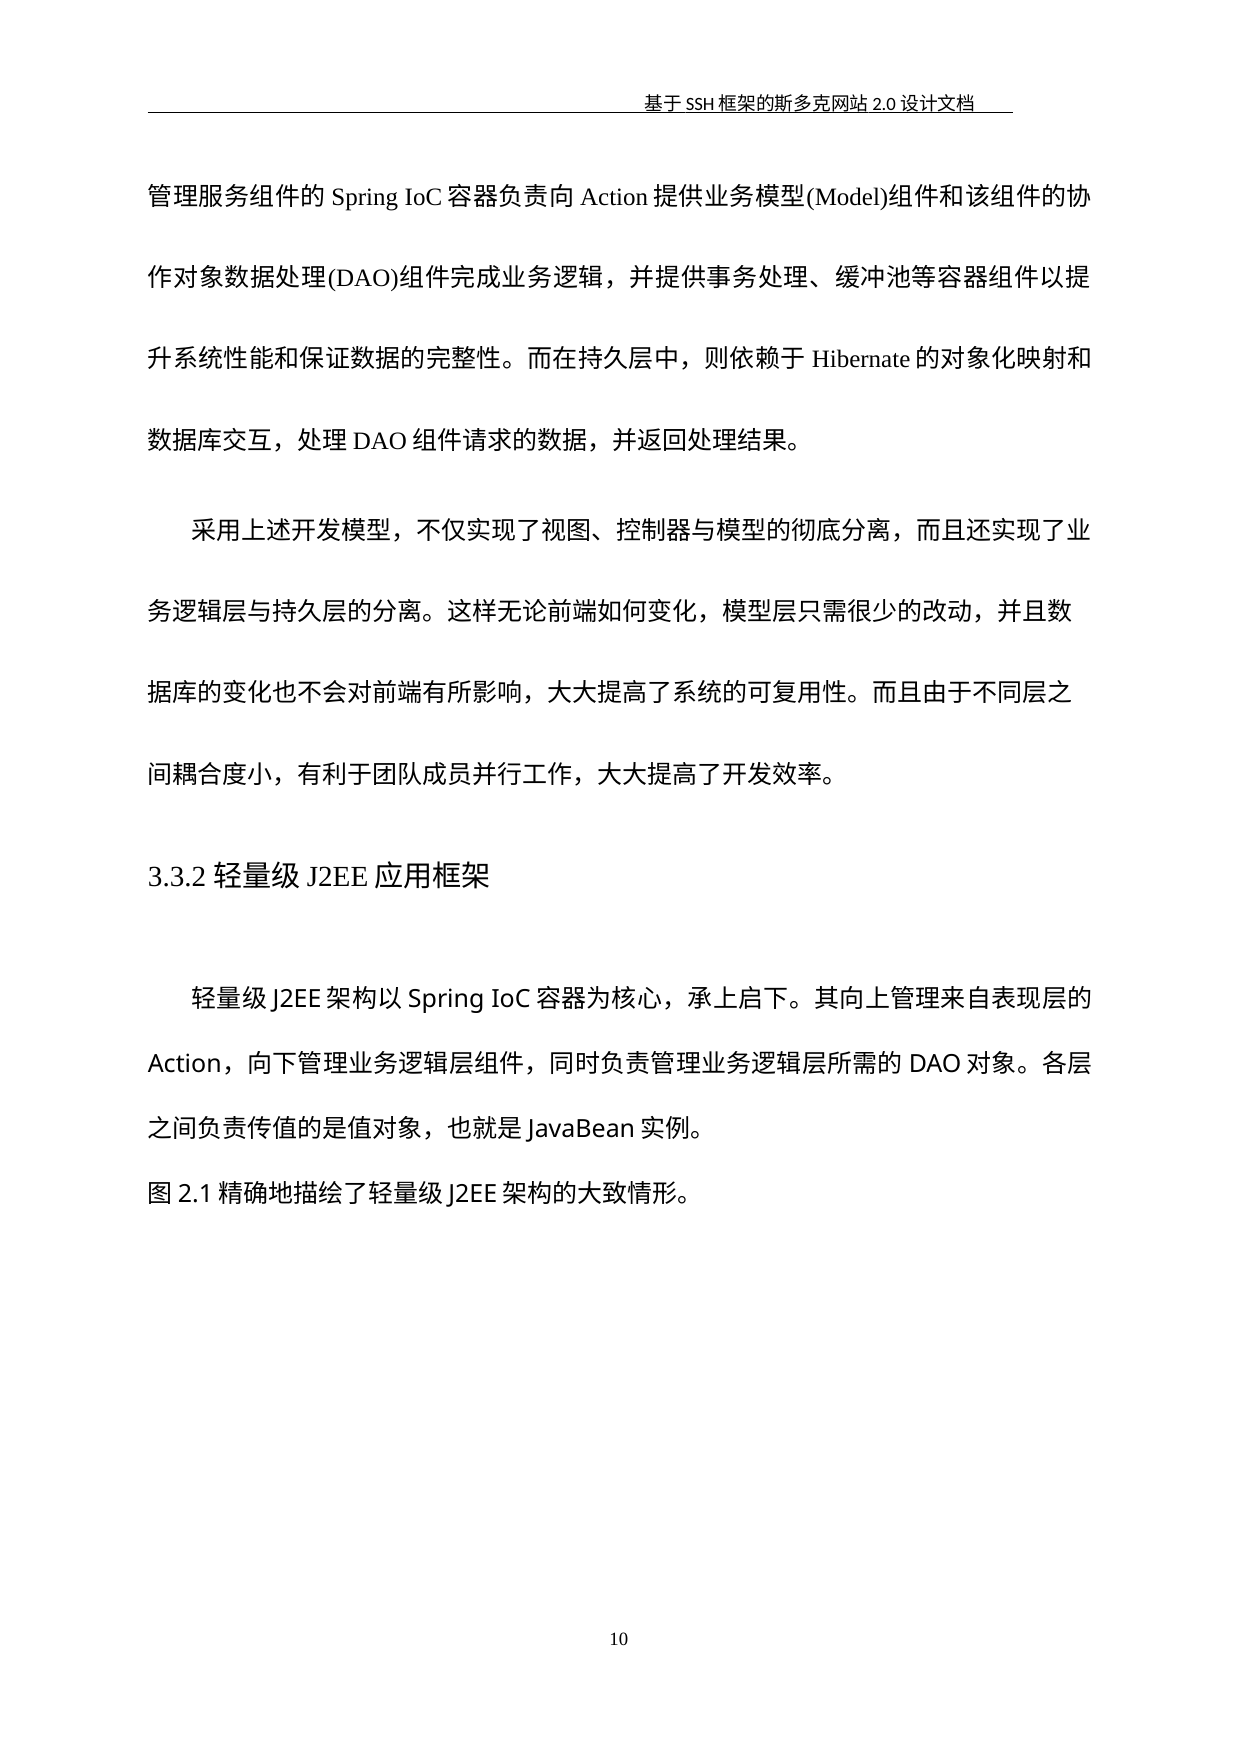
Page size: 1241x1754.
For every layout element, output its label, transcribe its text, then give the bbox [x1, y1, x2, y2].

text 轻量级J2EE架构以Spring IoC容器为核心，承上启下。其向上管理来自表现层的Action，向下管理业务逻辑层组件，同时负责管理业务逻辑层所需的DAO对象。各层之间负责传值的是值对象，也就是JavaBean实例。 [148, 964, 1092, 1159]
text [148, 162, 1092, 471]
text 图2.1精确地描绘了轻量级J2EE架构的大致情形。 [148, 1159, 1092, 1224]
subtitle 3.3.2 轻量级J2EE应用框架 [148, 841, 1092, 906]
text 采用上述开发模型，不仅实现了视图、控制器与模型的彻底分离，而且还实现了业务逻辑层与持久层的分离。这样无论前端如何变化，模型层只需很少的改动，并且数据库的变化也不会对前端有所影响，大大提高了系统的可复用性。而且由于不同层之间耦合度小，有利于团队成员并行工作，大大提高了开发效率。 [148, 496, 1092, 805]
